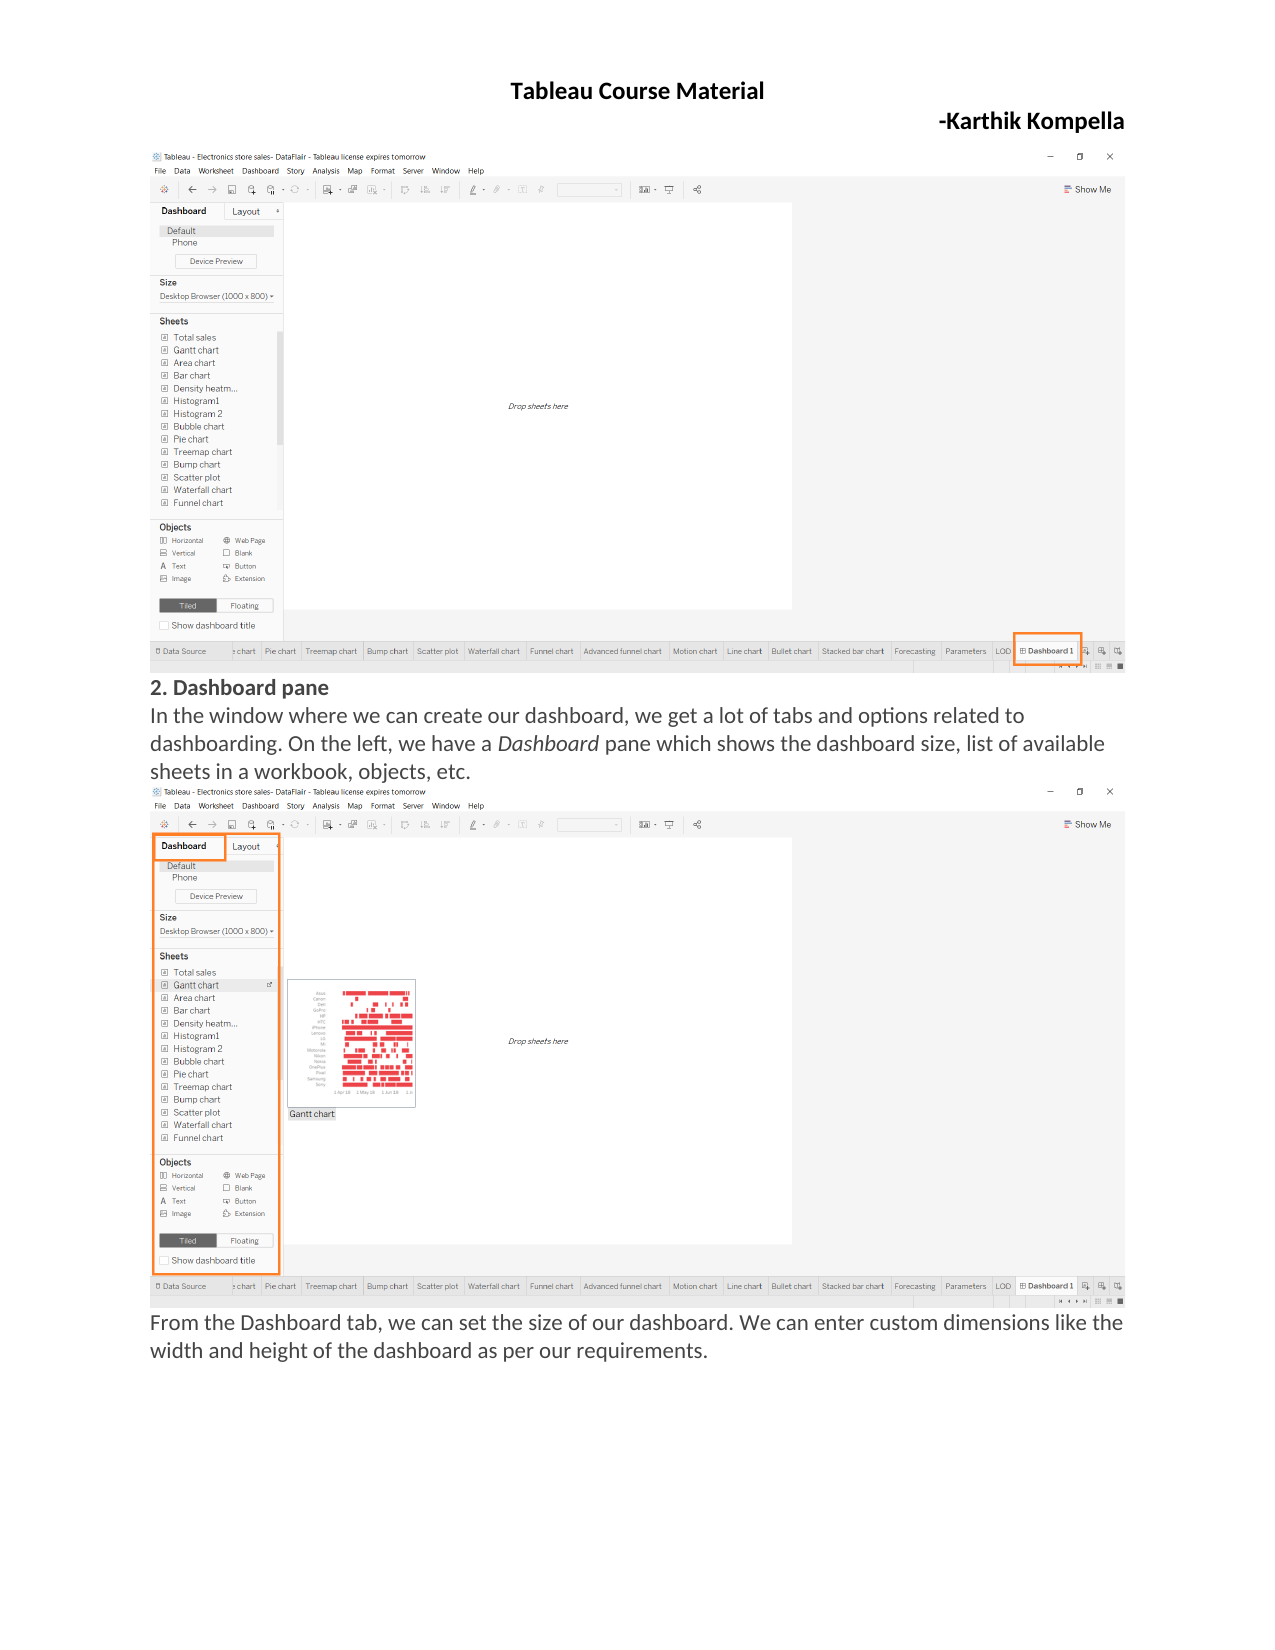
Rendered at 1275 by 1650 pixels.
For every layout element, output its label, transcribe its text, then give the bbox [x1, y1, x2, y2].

text 2. Dashboard pane [150, 673, 1125, 701]
text From the Dashboard tab, we can set the size of our dashboard. We can enter custom dimensions like the width and height of the dashboard as per our requirements. [150, 1308, 1125, 1364]
picture [150, 785, 1125, 1308]
text In the window where we can create our dashboard, we get a lot of tabs and options related to dashboarding. On the left, we have a Dashboard pane which shows the dashboard size, list of available sheets in a workbook, objects, etc. [150, 701, 1125, 785]
picture [150, 150, 1125, 673]
